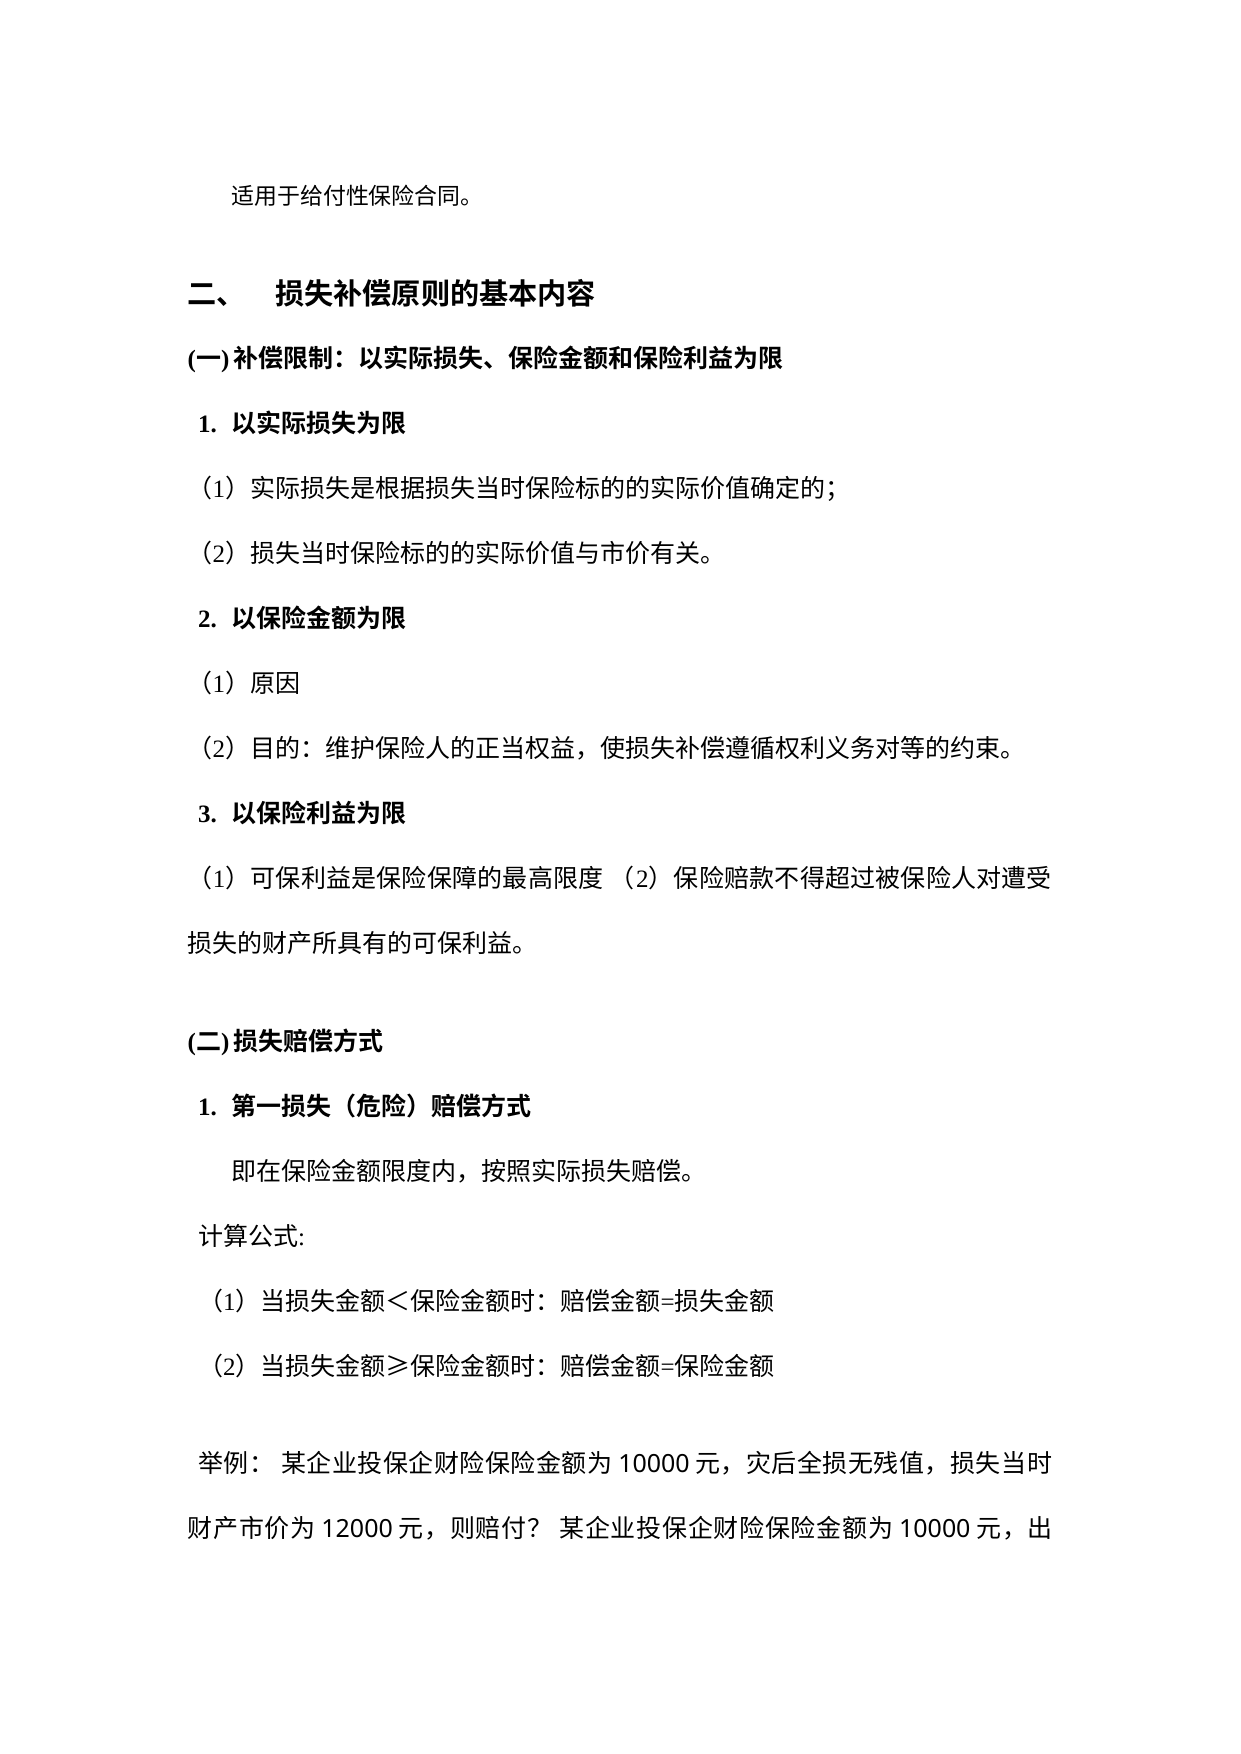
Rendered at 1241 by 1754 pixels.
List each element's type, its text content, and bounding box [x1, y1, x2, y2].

text （1）当损失金额＜保险金额时：赔偿金额=损失金额 [187, 1267, 1053, 1332]
subtitle 第一损失（危险）赔偿方式 [187, 1072, 1053, 1137]
text 计算公式: [187, 1202, 1053, 1267]
subtitle 损失赔偿方式 [187, 1007, 1053, 1072]
subtitle 补偿限制：以实际损失、保险金额和保险利益为限 [187, 324, 1053, 389]
subtitle 损失补偿原则的基本内容 [187, 259, 1053, 324]
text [231, 162, 1053, 227]
subtitle 以保险利益为限 [187, 779, 1053, 844]
subtitle 以实际损失为限 [187, 389, 1053, 454]
text （1）原因 [187, 649, 1053, 714]
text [187, 1429, 1053, 1559]
text 即在保险金额限度内，按照实际损失赔偿。 [187, 1137, 1053, 1202]
text （1）实际损失是根据损失当时保险标的的实际价值确定的； [187, 454, 1053, 519]
text （2）损失当时保险标的的实际价值与市价有关。 [187, 519, 1053, 584]
text （2）当损失金额≥保险金额时：赔偿金额=保险金额 [187, 1332, 1053, 1397]
subtitle 以保险金额为限 [187, 584, 1053, 649]
text （2）目的：维护保险人的正当权益，使损失补偿遵循权利义务对等的约束。 [187, 714, 1053, 779]
text （1）可保利益是保险保障的最高限度 （2）保险赔款不得超过被保险人对遭受损失的财产所具有的可保利益。 [187, 844, 1053, 974]
